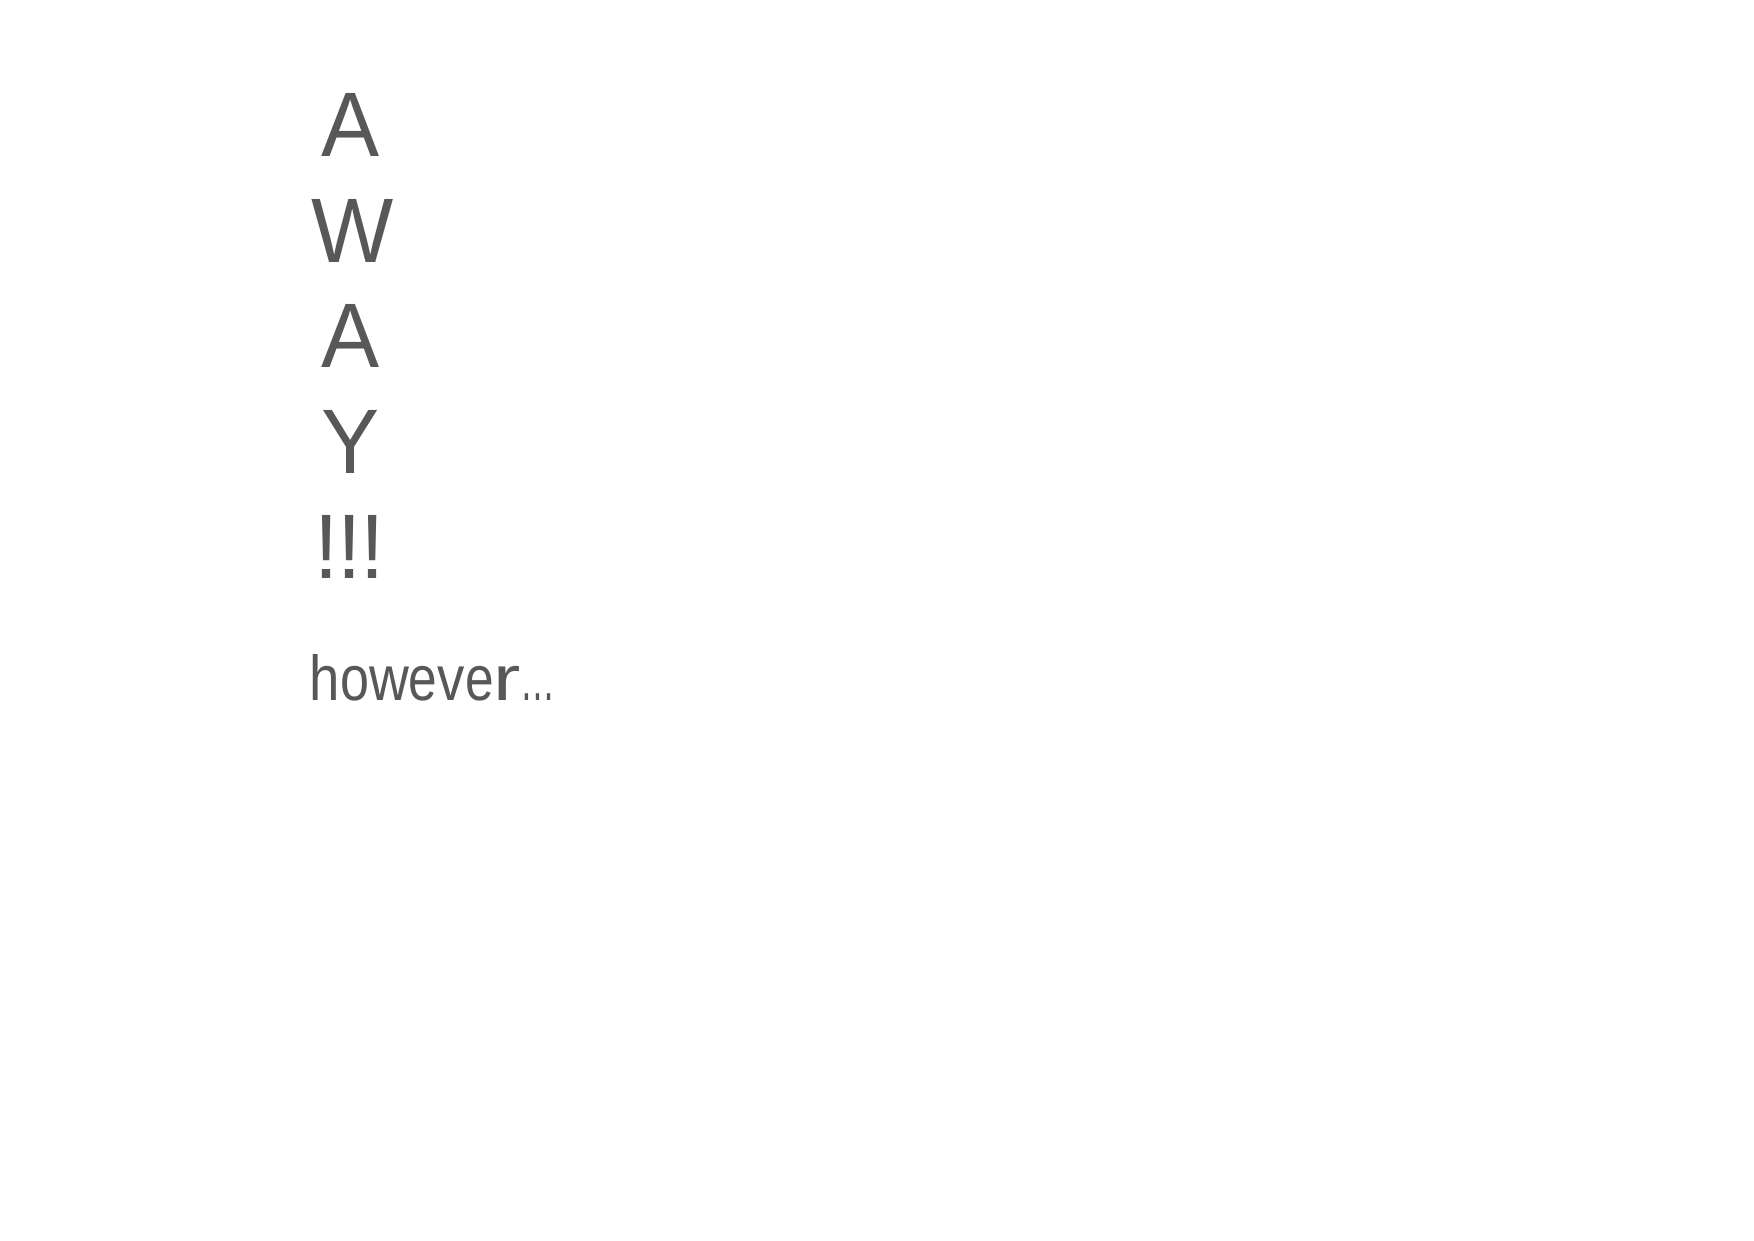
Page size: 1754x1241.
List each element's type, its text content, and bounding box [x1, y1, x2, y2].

text RUN AWAY!!! [311, 71, 389, 598]
text however… [56, 641, 555, 714]
